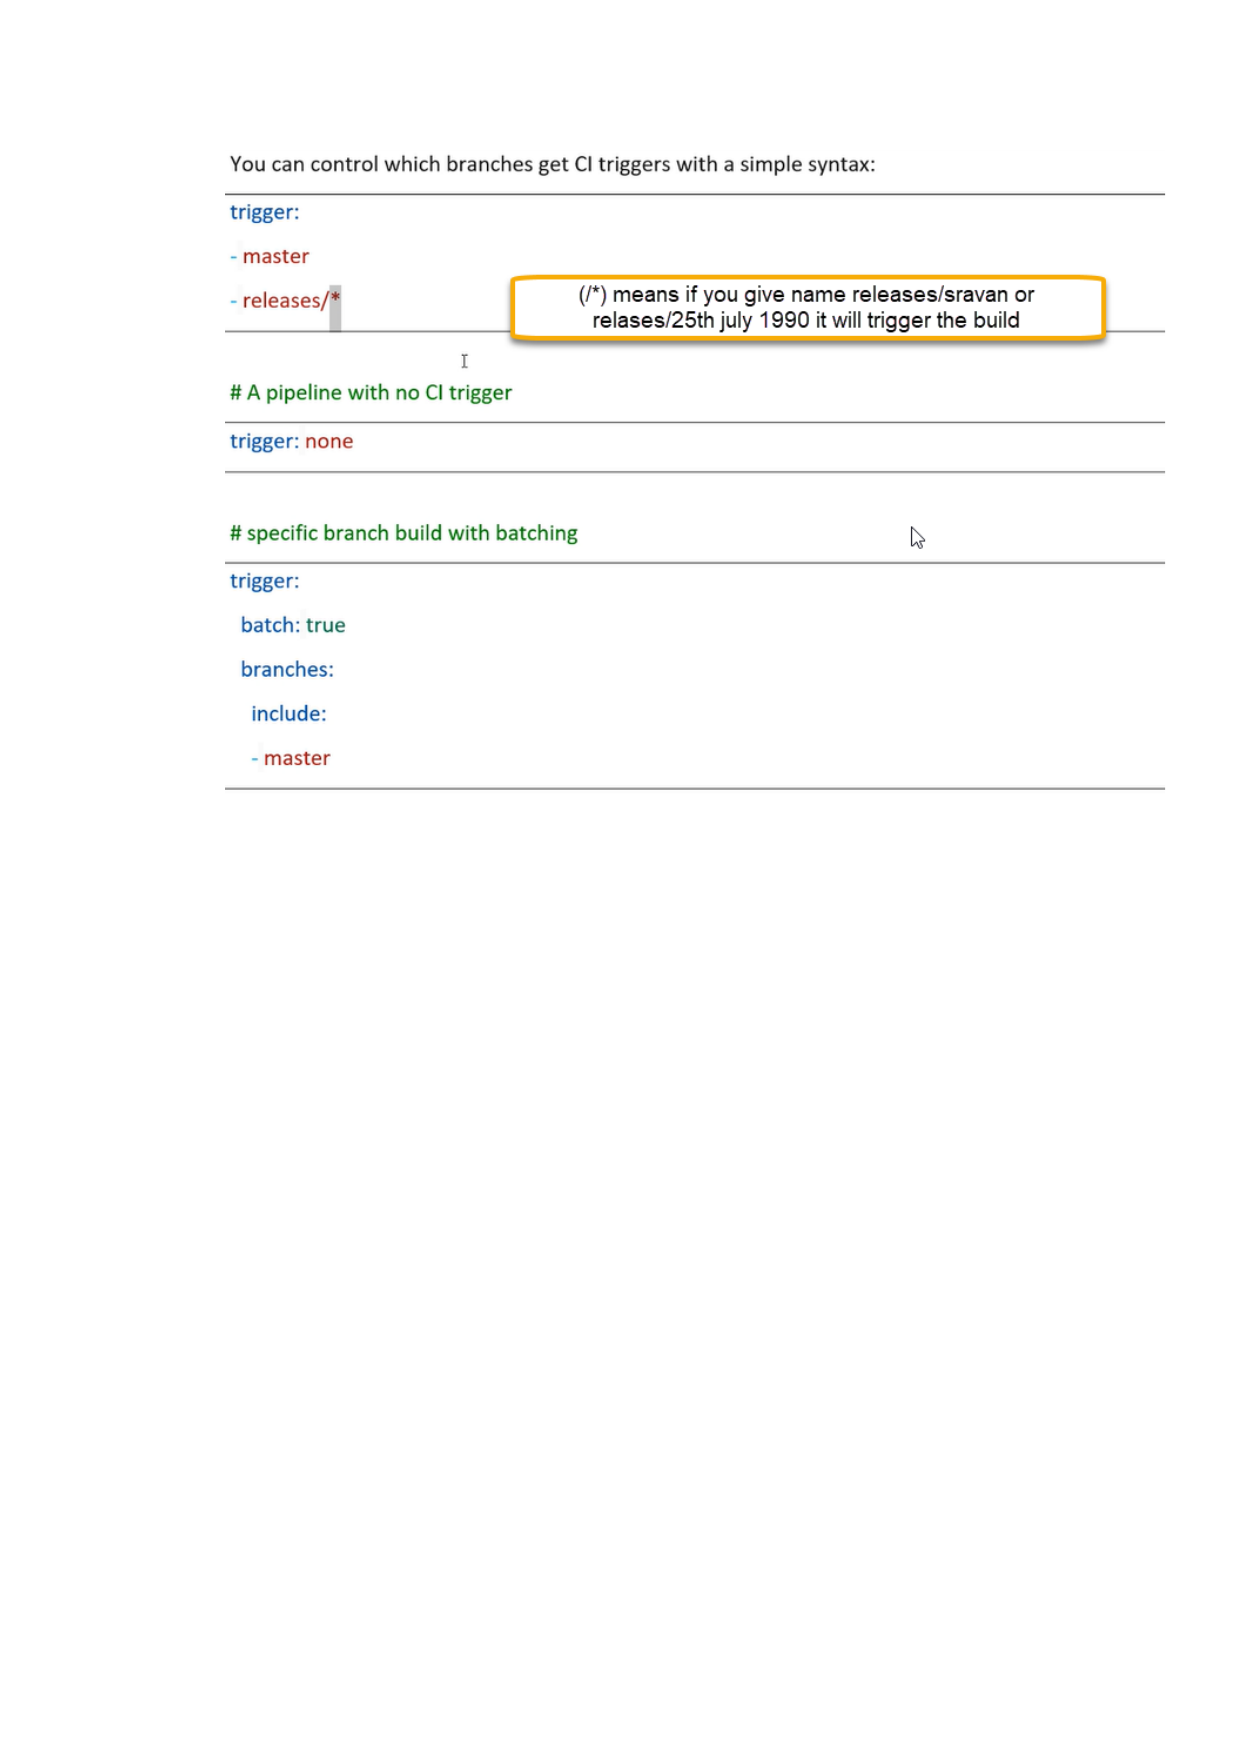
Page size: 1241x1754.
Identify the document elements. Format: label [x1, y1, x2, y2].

picture [225, 150, 1166, 824]
